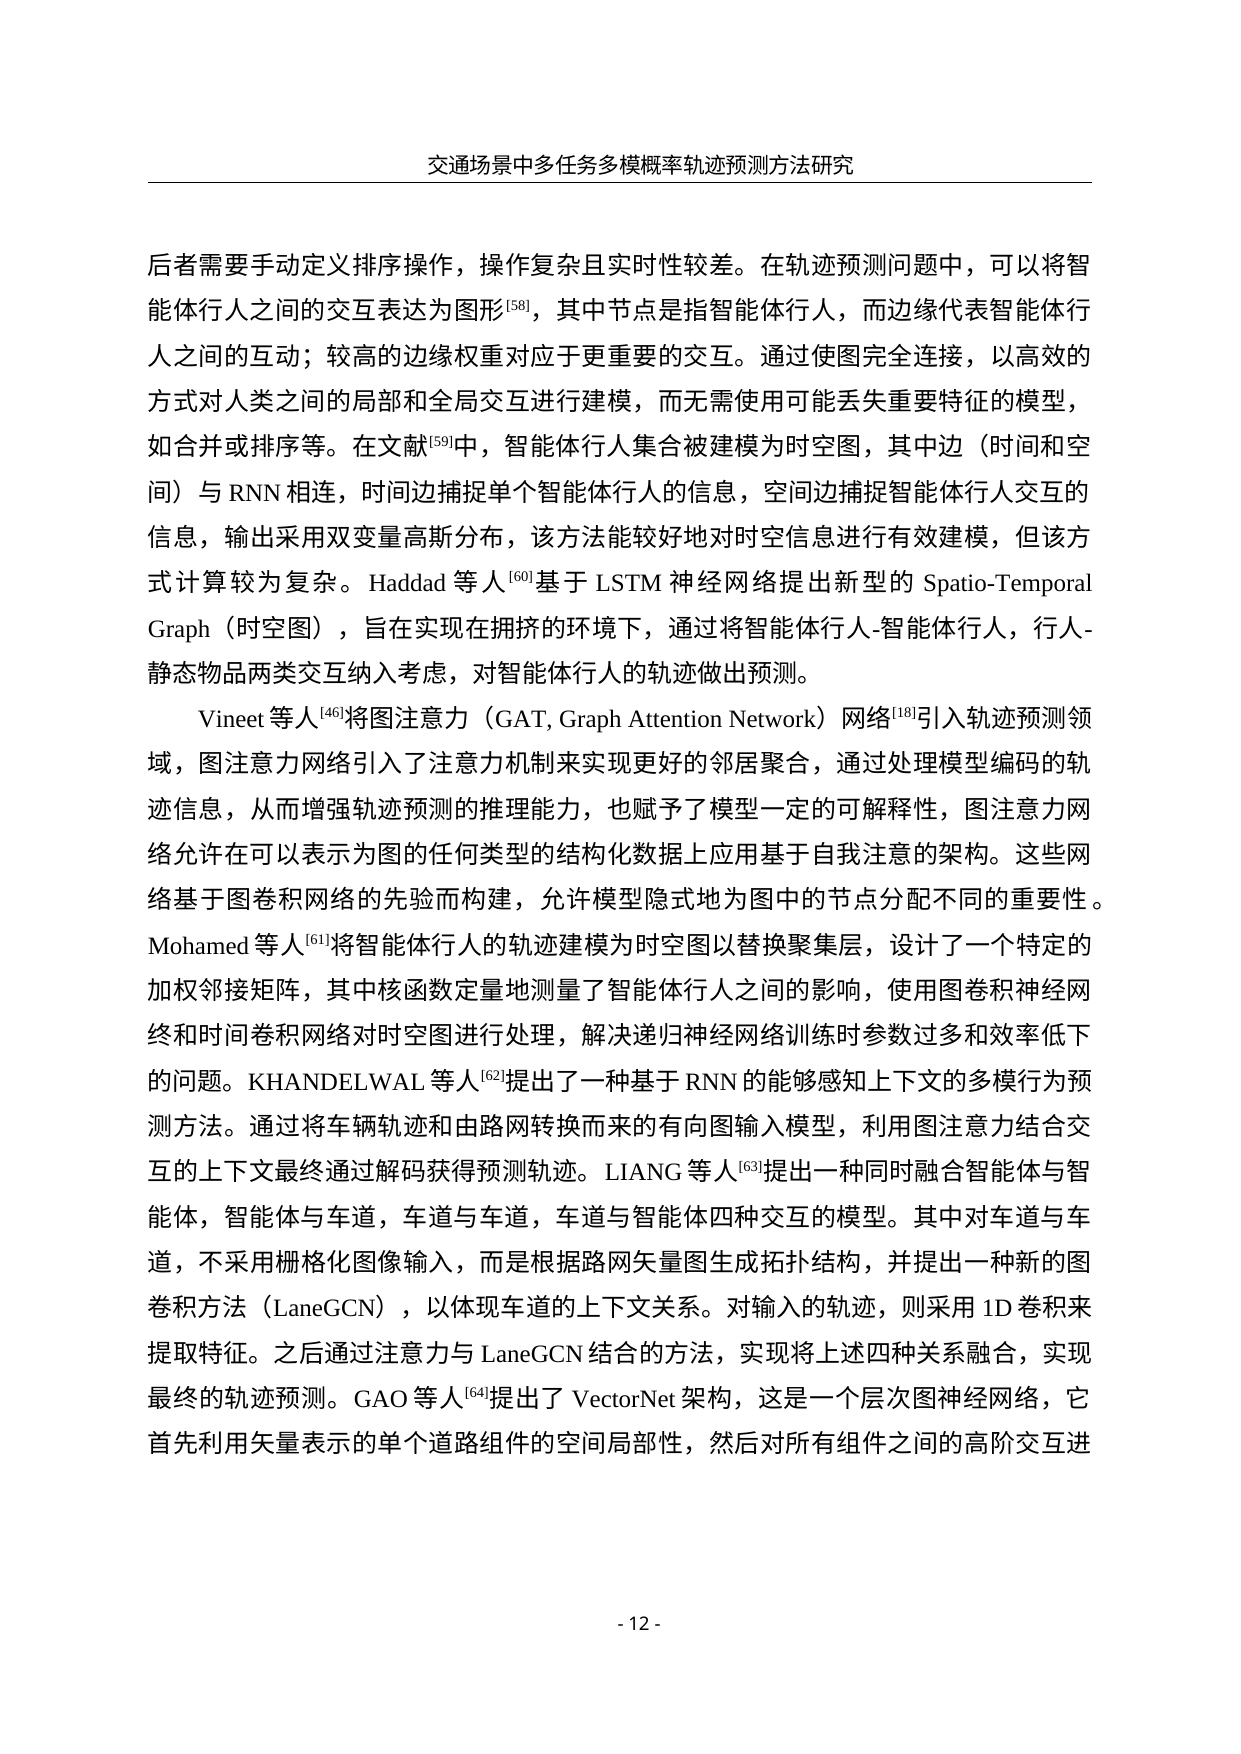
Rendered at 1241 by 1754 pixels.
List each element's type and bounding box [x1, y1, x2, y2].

text [148, 246, 1092, 689]
text [148, 699, 1092, 1460]
